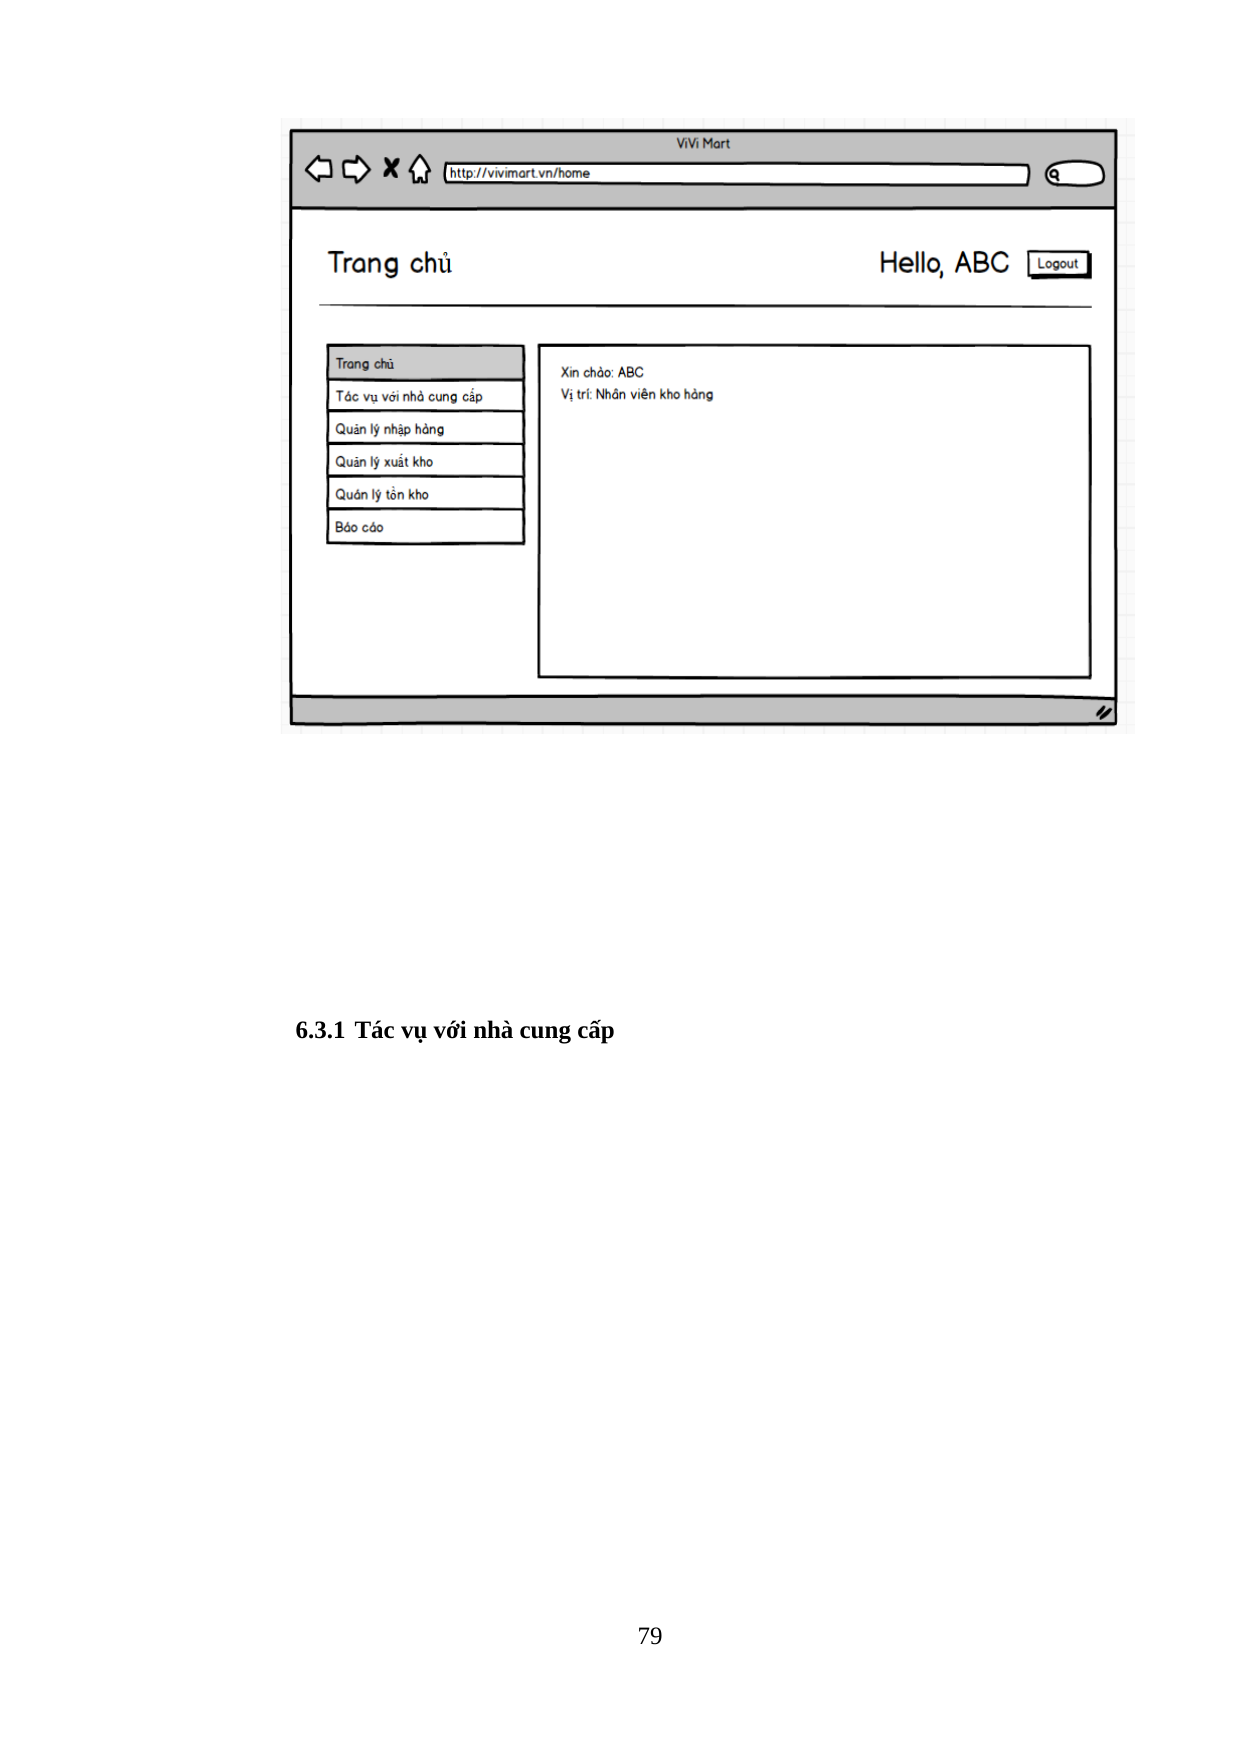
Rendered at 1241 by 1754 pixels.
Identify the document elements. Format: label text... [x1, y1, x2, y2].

picture [280, 118, 1135, 734]
list Tác vụ với nhà cung cấp [295, 1015, 1122, 1044]
